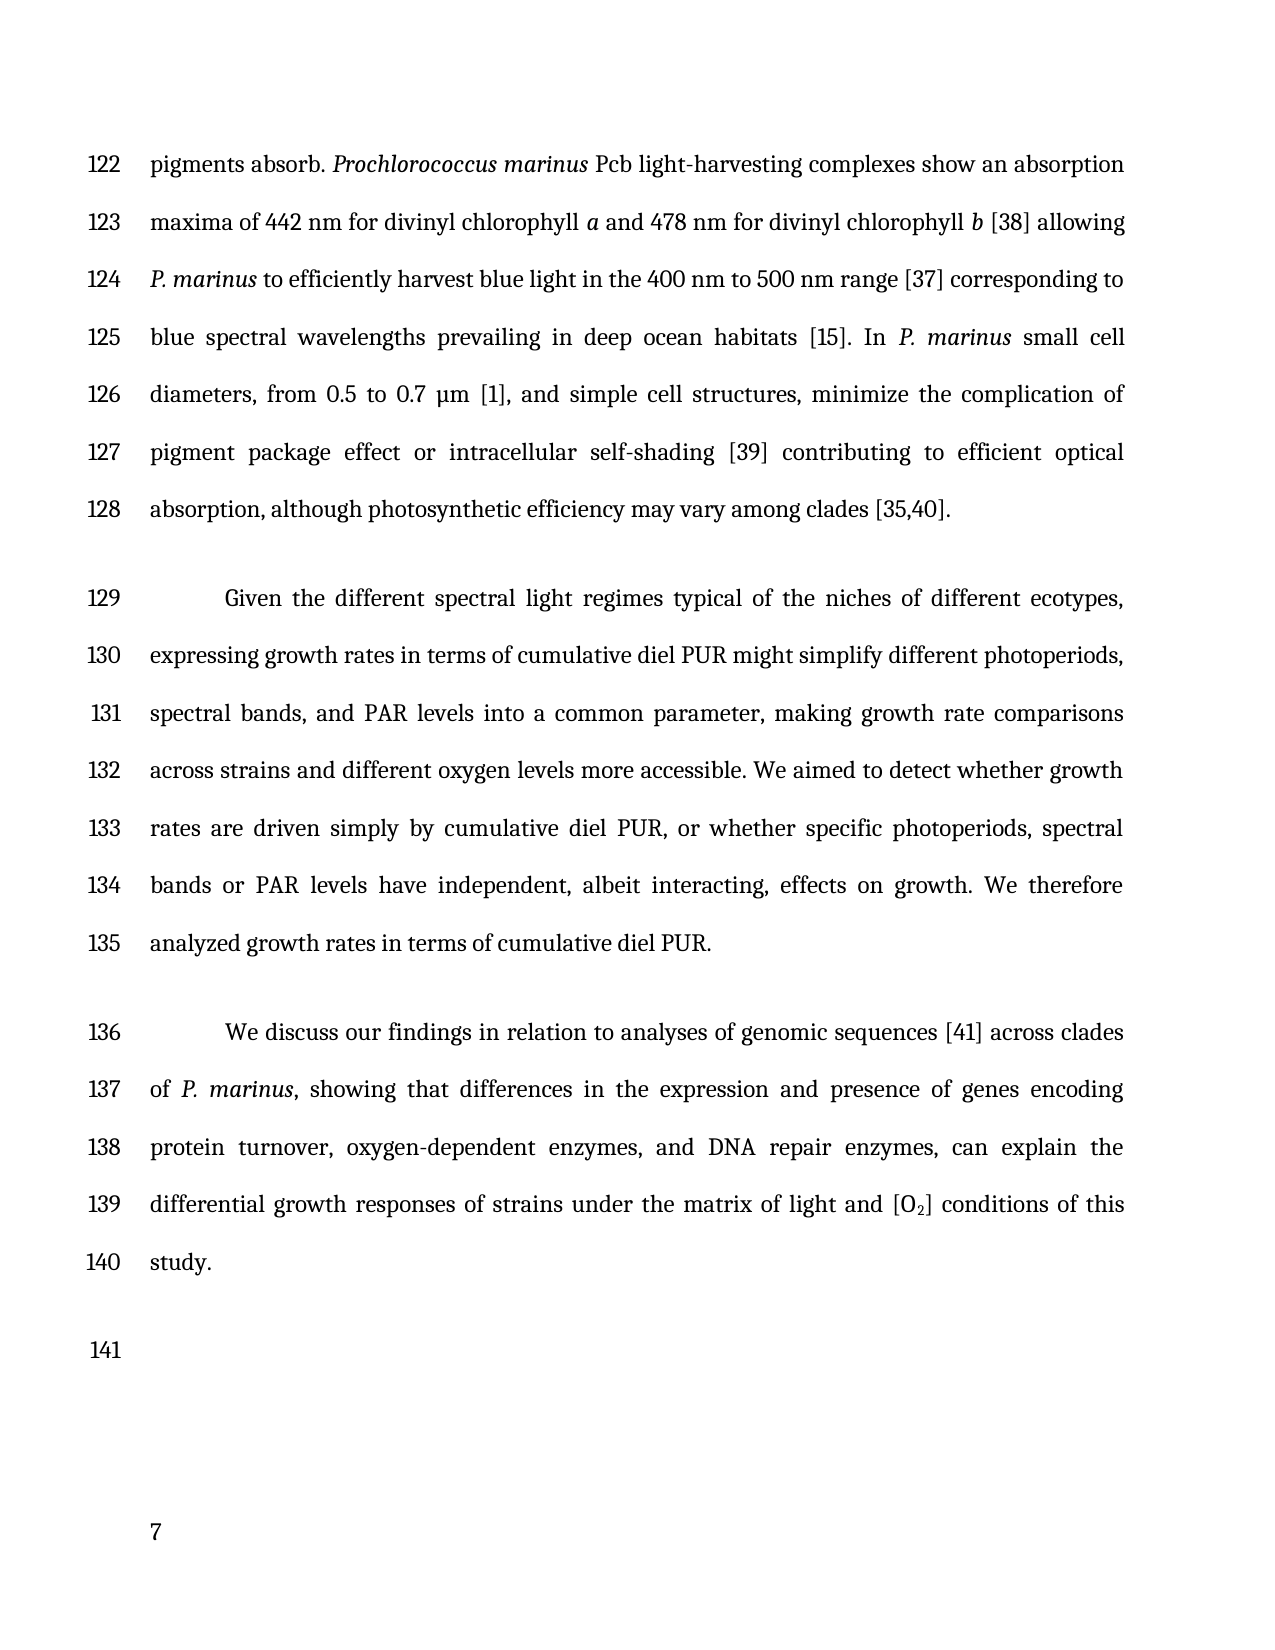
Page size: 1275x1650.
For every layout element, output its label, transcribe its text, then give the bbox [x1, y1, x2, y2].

text We discuss our findings in relation to analyses of genomic sequences [41] across clades of P. marinus, showing that differences in the expression and presence of genes encoding protein turnover, oxygen-dependent enzymes, and DNA repair enzymes, can explain the differential growth responses of strains under the matrix of light and [O2] conditions of this study. [150, 1017, 1125, 1276]
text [150, 150, 1125, 524]
text Given the different spectral light regimes typical of the niches of different ecotypes, expressing growth rates in terms of cumulative diel PUR might simplify different photoperiods, spectral bands, and PAR levels into a common parameter, making growth rate comparisons across strains and different oxygen levels more accessible. We aimed to detect whether growth rates are driven simply by cumulative diel PUR, or whether specific photoperiods, spectral bands or PAR levels have independent, albeit interacting, effects on growth. We therefore analyzed growth rates in terms of cumulative diel PUR. [150, 584, 1125, 957]
